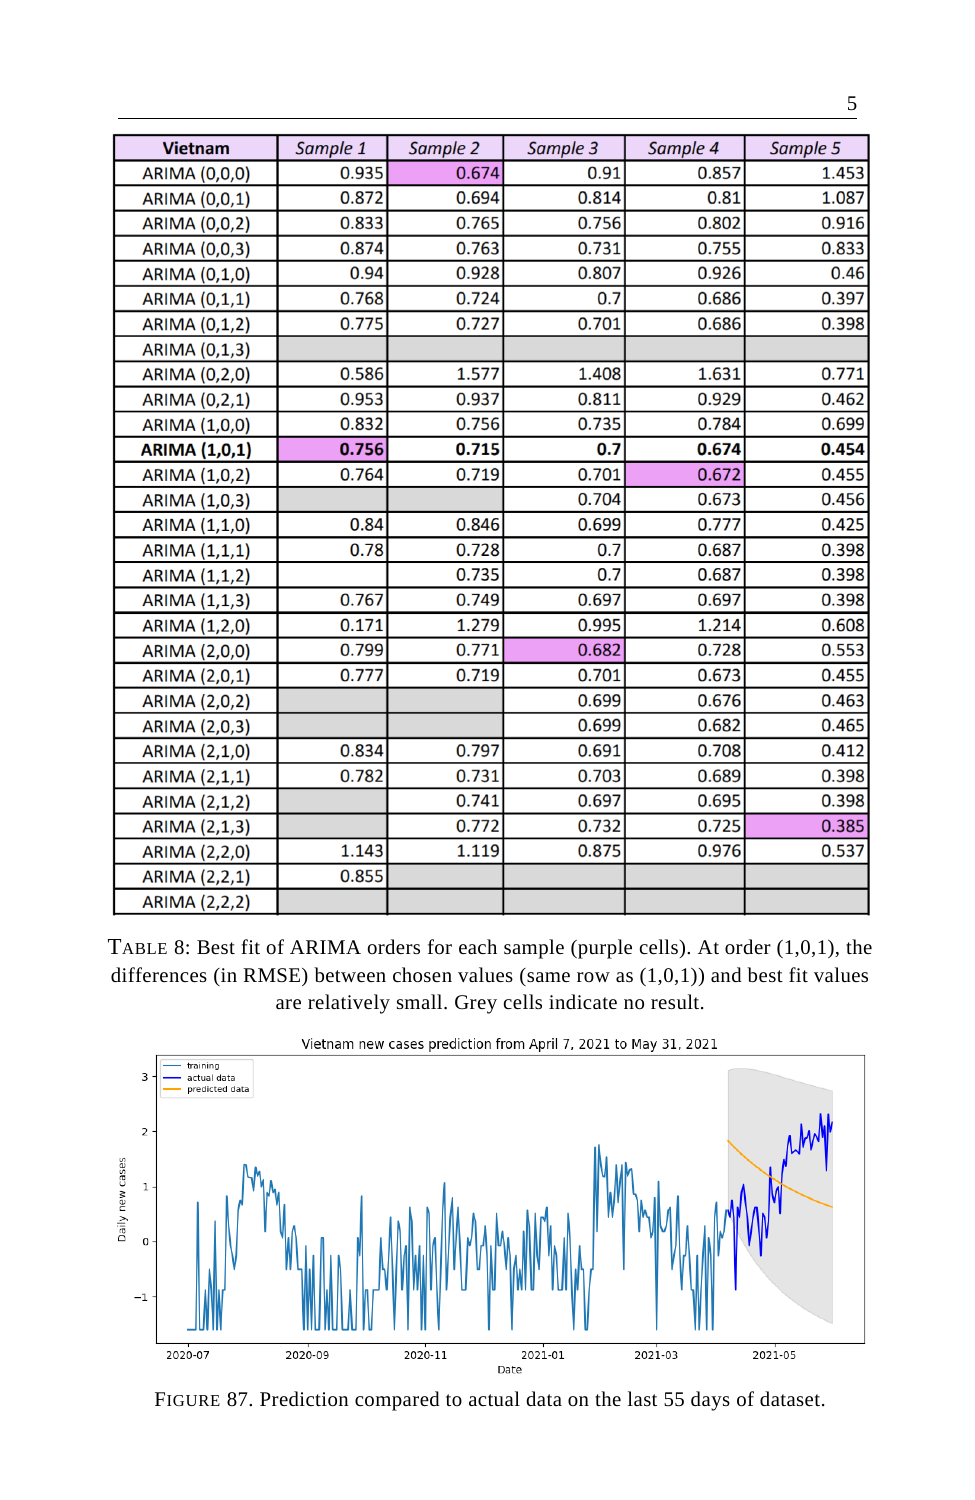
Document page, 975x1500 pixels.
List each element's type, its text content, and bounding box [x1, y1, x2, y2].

text FIGURE 87. Prediction compared to actual data on the last 55 days of dataset. [106, 1387, 875, 1411]
text TABLE 8: Best fit of ARIMA orders for each sample (purple cells). At order (1,0,1), the differences (in RMSE) between chosen values (same row as (1,0,1)) and best fit values are relatively small. Grey cells indicate no result. [106, 933, 875, 1014]
picture [109, 129, 872, 917]
picture [110, 1030, 871, 1383]
